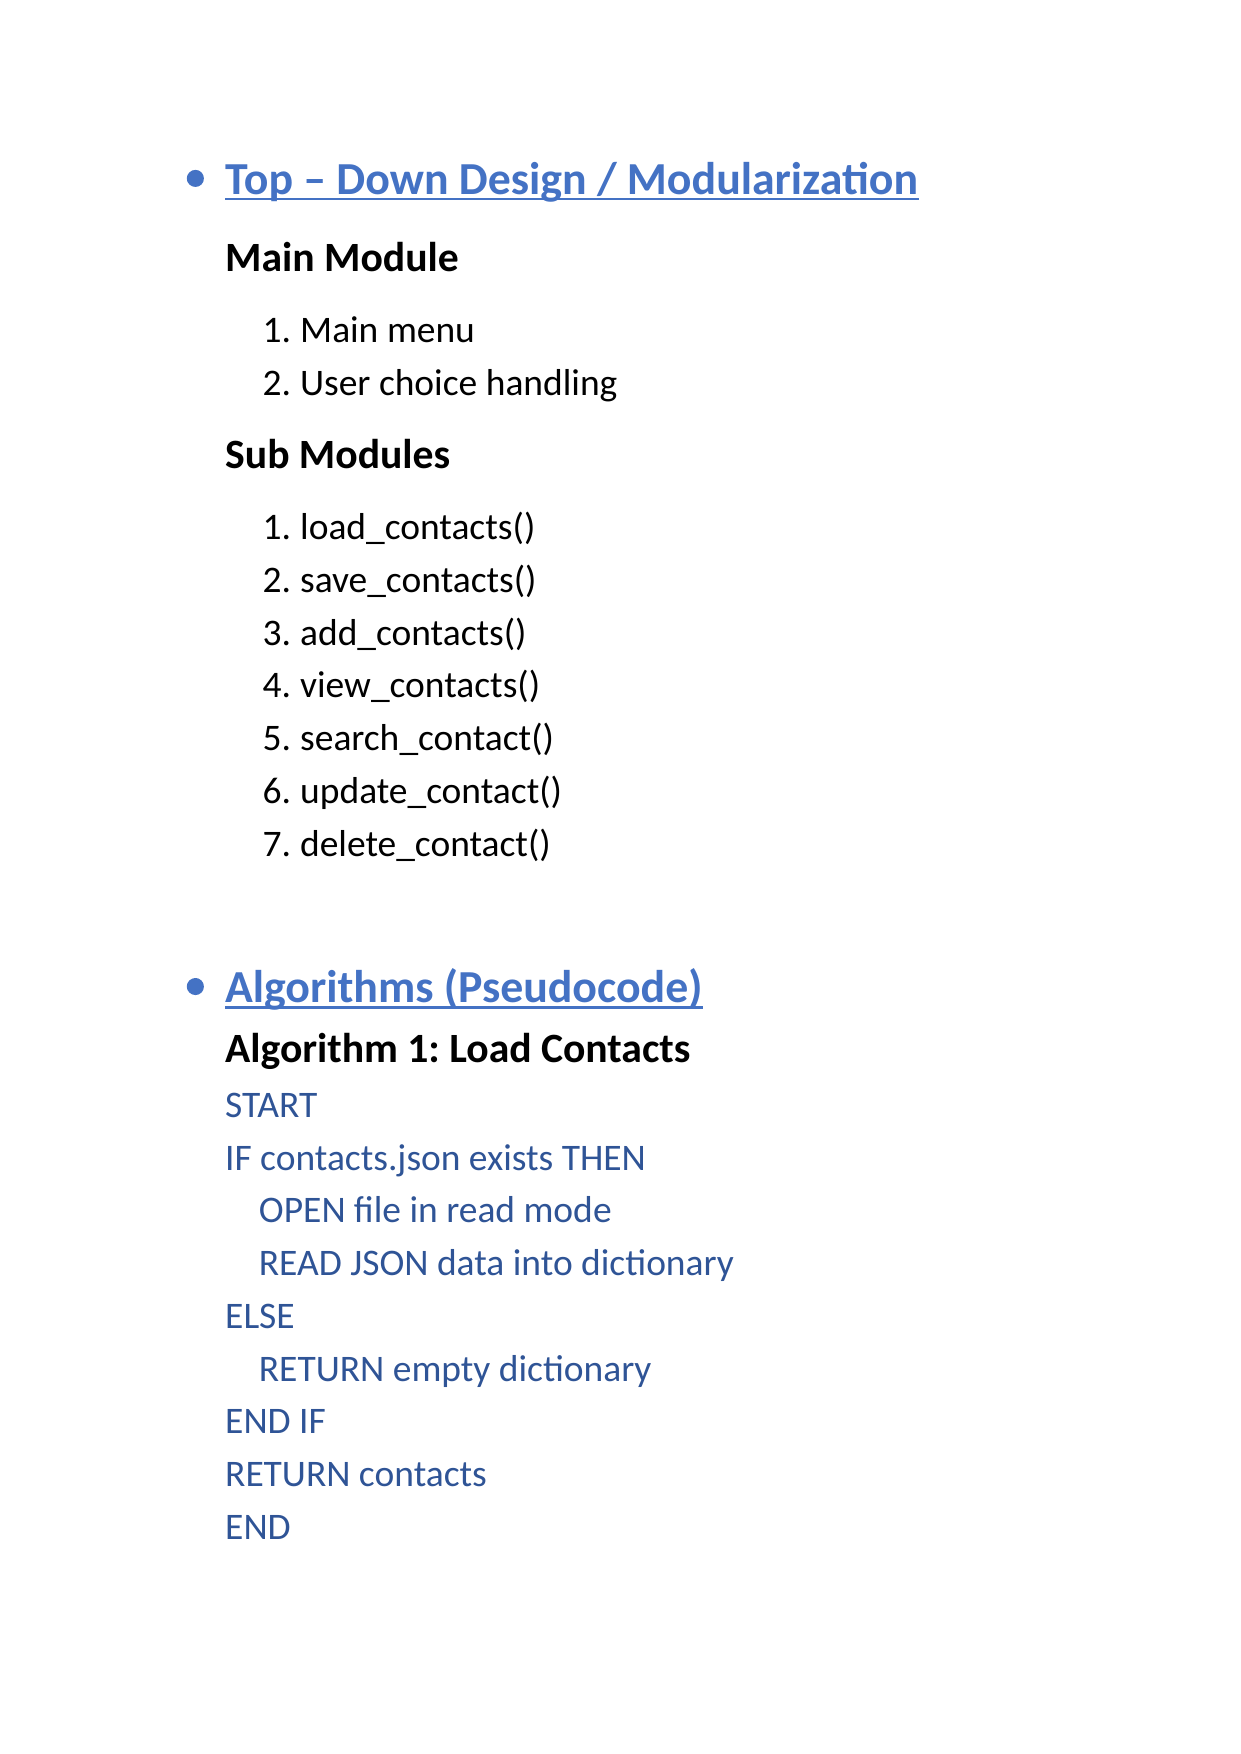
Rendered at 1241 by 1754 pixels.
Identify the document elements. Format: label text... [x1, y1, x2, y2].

list Main menu [262, 306, 1090, 352]
list view_contacts() [262, 661, 1090, 707]
list Algorithms (Pseudocode) [187, 958, 1090, 1014]
list load_contacts() [262, 503, 1090, 549]
list RETURN empty dictionary [225, 1344, 1090, 1390]
list RETURN contacts [225, 1450, 1090, 1496]
list Algorithm 1: Load Contacts [225, 1022, 1090, 1073]
list User choice handling [262, 359, 1090, 404]
list END IF [225, 1397, 1090, 1443]
list READ JSON data into dictionary [225, 1239, 1090, 1285]
list update_contact() [262, 767, 1090, 813]
list delete_contact() [262, 819, 1090, 865]
text Main Module [225, 231, 1090, 282]
list add_contacts() [262, 609, 1090, 654]
list Top – Down Design / Modularization [187, 150, 1090, 206]
list ELSE [225, 1292, 1090, 1338]
list START [225, 1081, 1090, 1127]
list OPEN file in read mode [225, 1186, 1090, 1232]
list search_contact() [262, 714, 1090, 760]
list save_contacts() [262, 556, 1090, 602]
text Sub Modules [225, 428, 1090, 479]
list IF contacts.json exists THEN [225, 1134, 1090, 1179]
list END [225, 1503, 1090, 1548]
